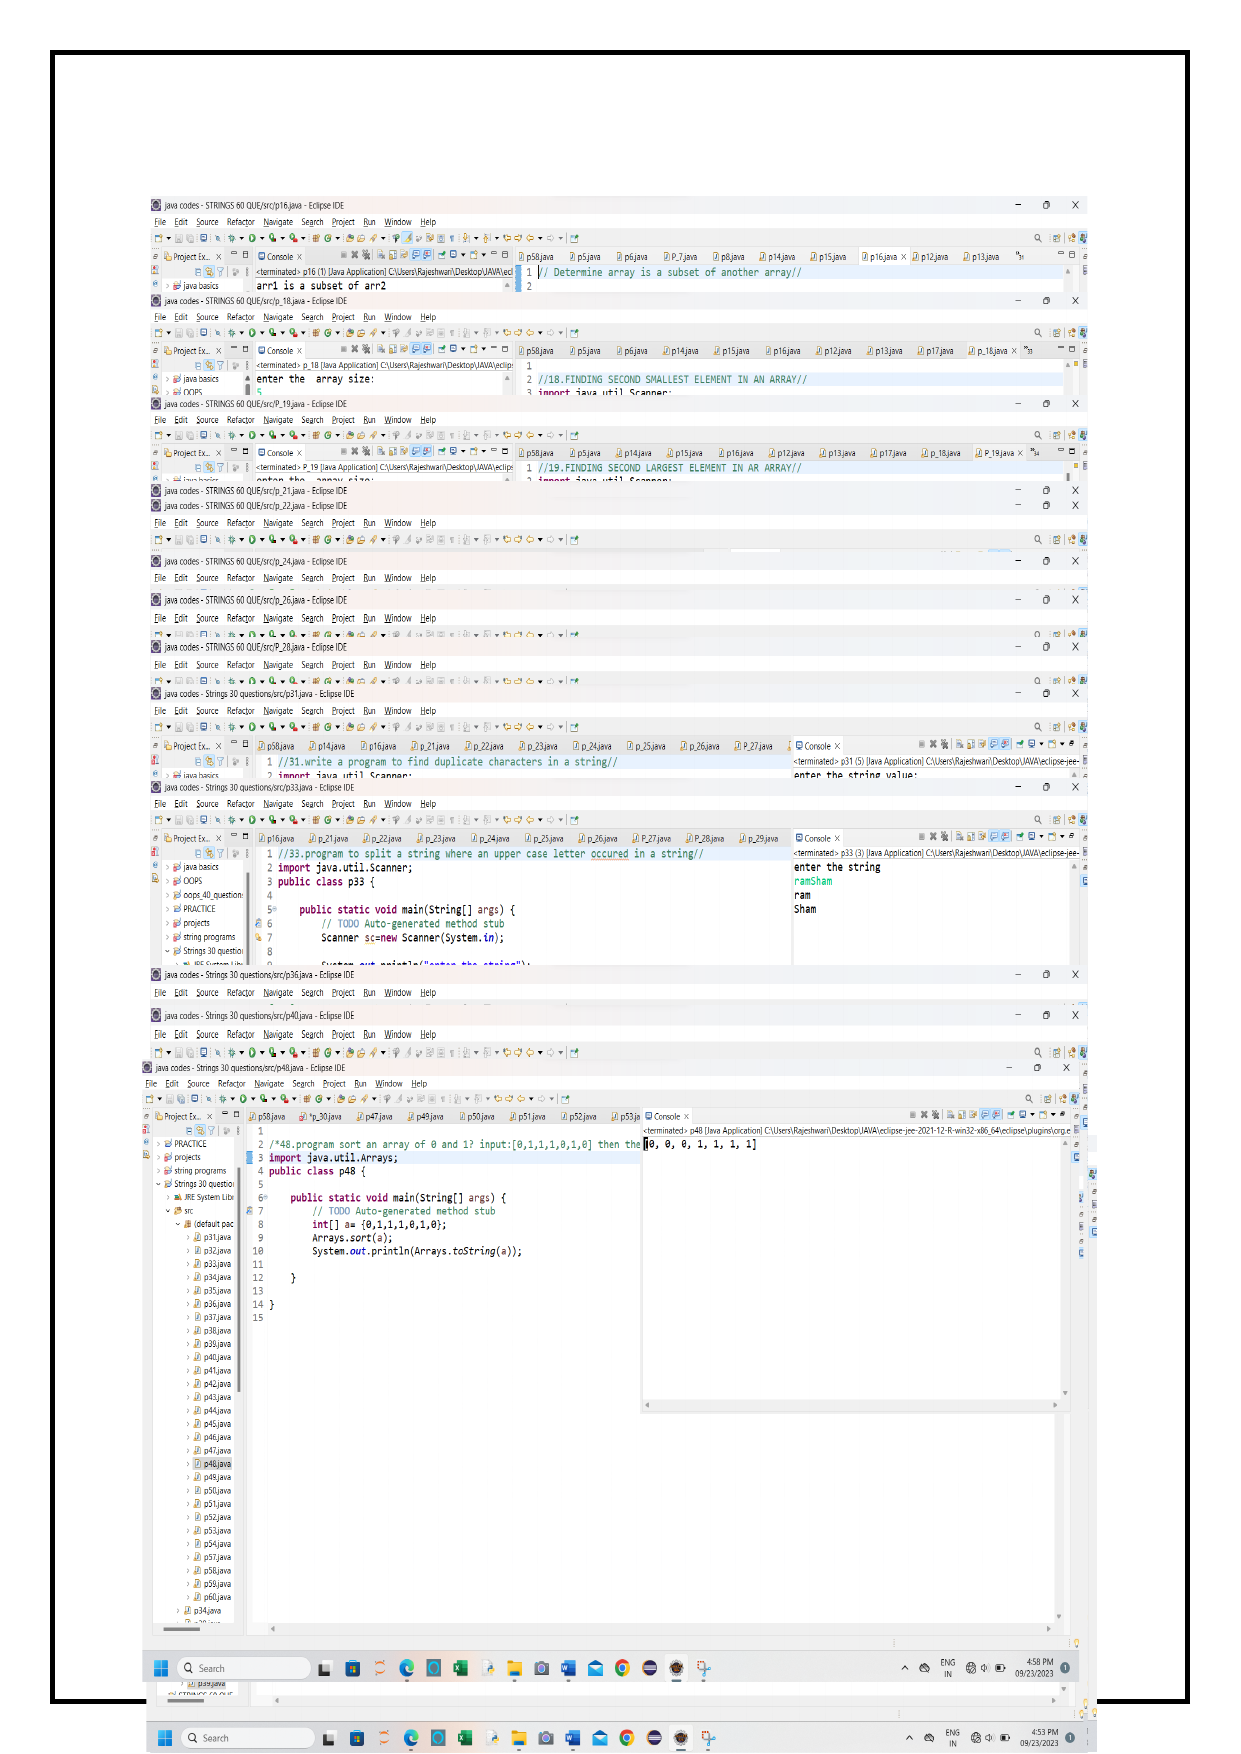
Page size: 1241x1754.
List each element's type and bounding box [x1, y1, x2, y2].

picture [150, 196, 1097, 919]
picture [141, 1005, 1087, 1752]
